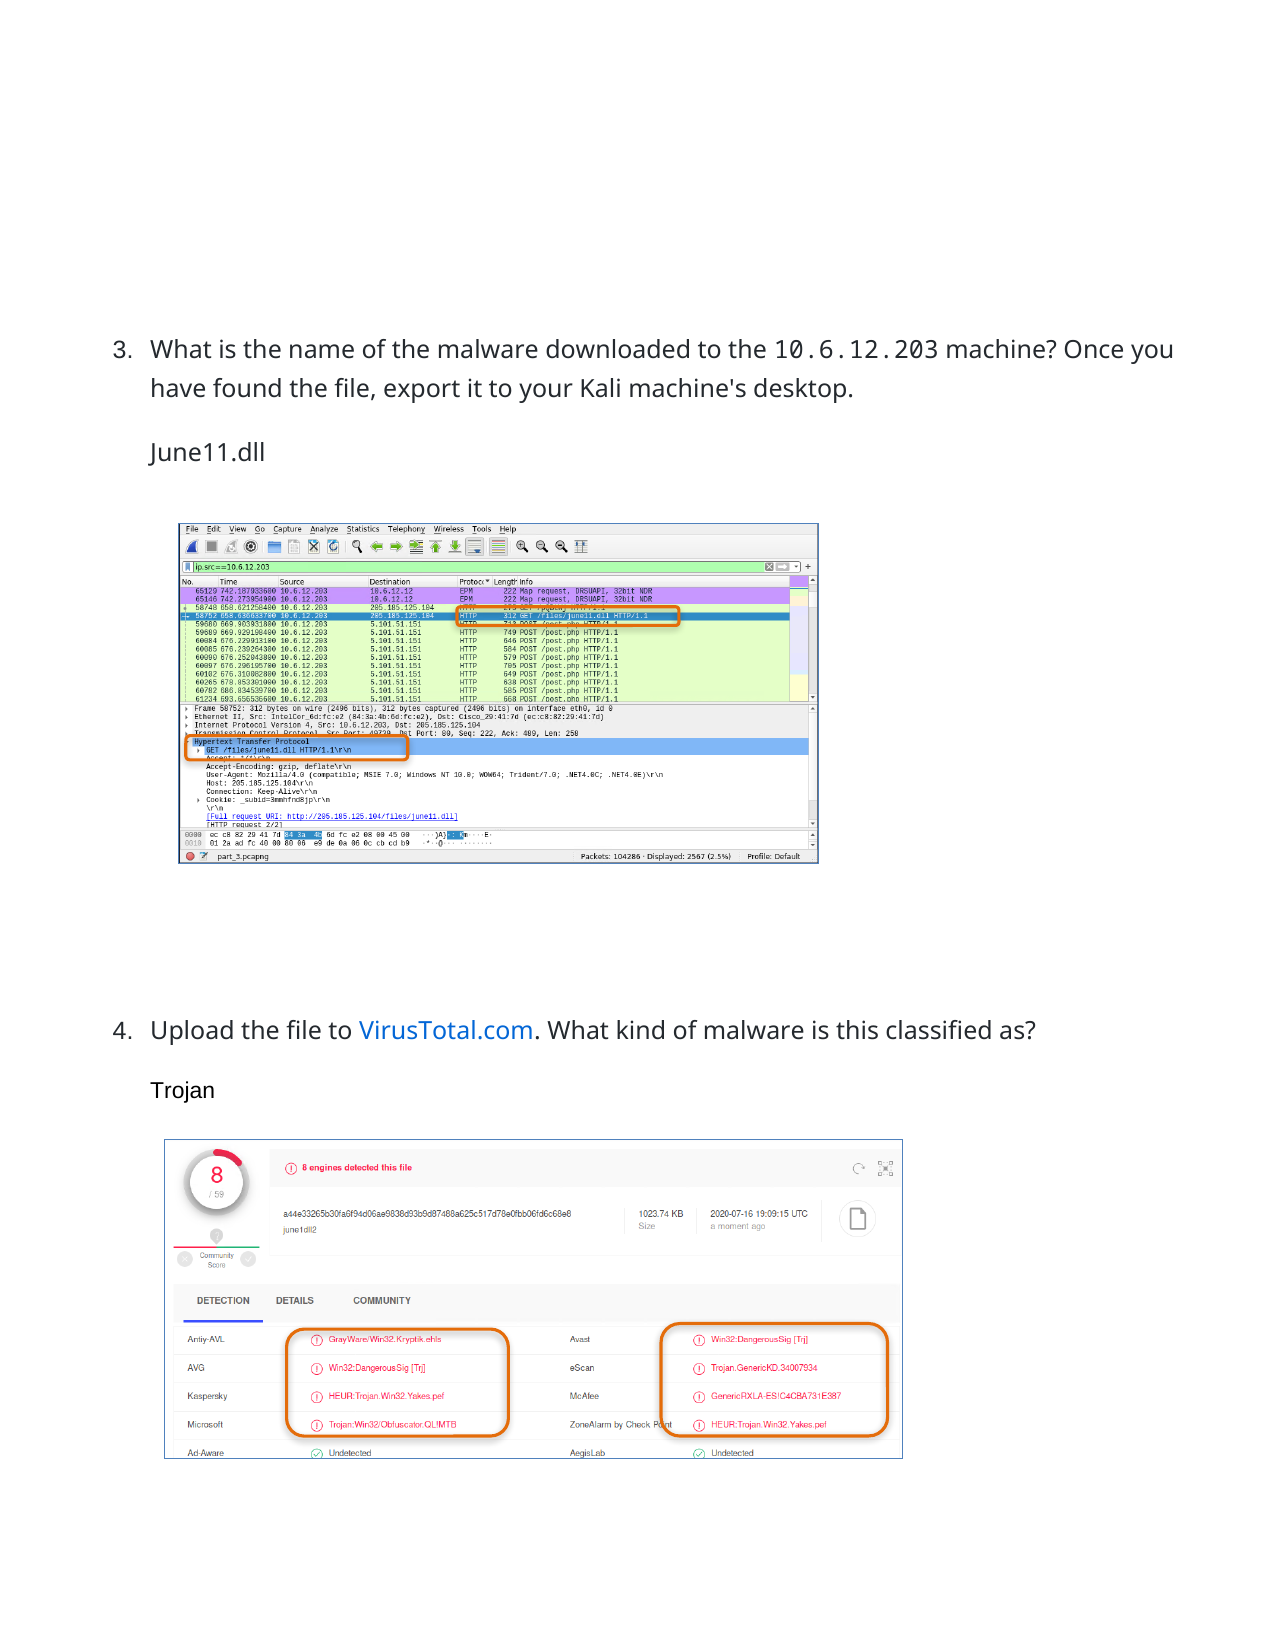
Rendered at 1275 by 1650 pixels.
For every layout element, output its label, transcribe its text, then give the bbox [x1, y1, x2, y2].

text June11.dll [150, 435, 1200, 469]
list Upload the file to VirusTotal.com. What kind of malware is this classified as? [112, 1012, 1200, 1047]
picture [165, 1140, 902, 1458]
text Trojan [150, 1077, 1200, 1103]
picture [179, 524, 818, 863]
list What is the name of the malware downloaded to the 10.6.12.203 machine? Once you have found the file, export it to your Kali machine's desktop. [112, 332, 1200, 405]
